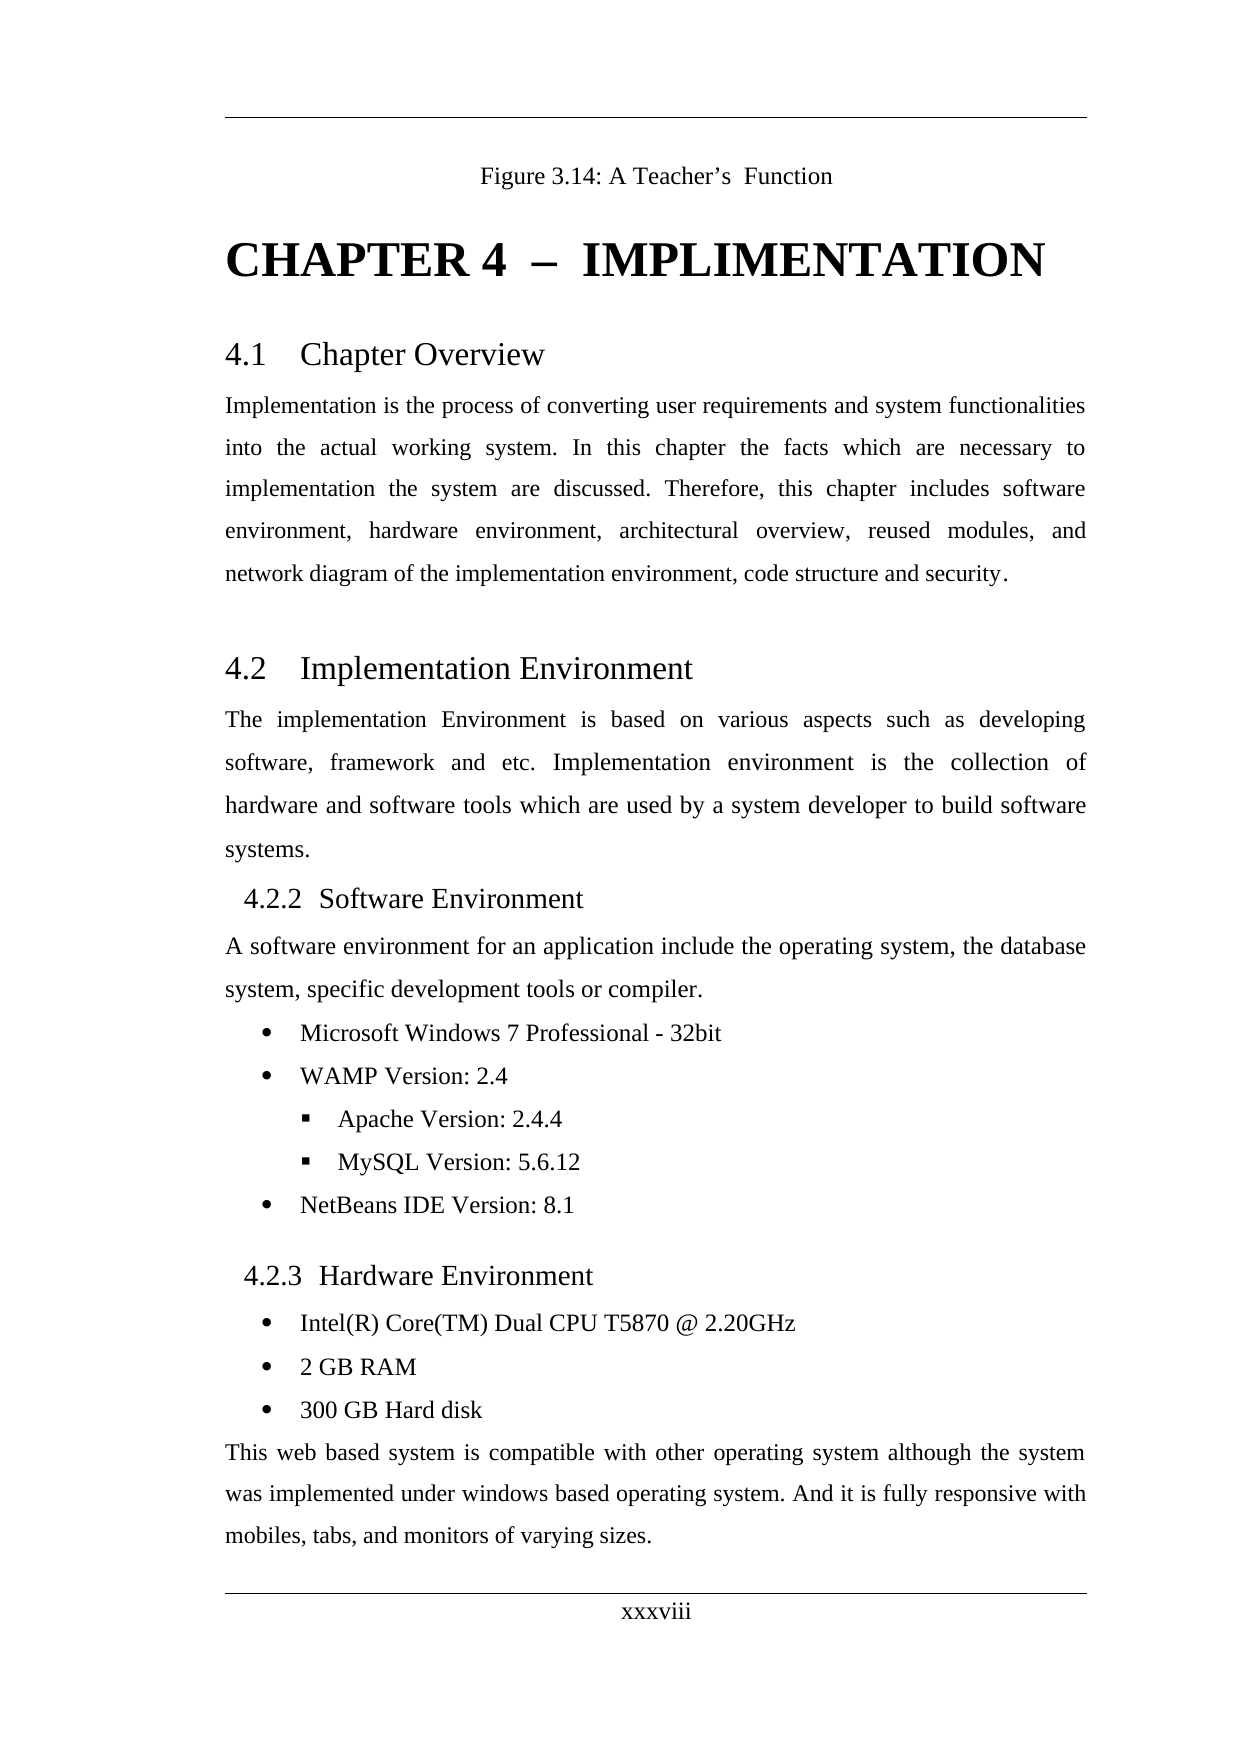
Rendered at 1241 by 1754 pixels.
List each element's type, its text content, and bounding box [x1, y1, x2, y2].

list WAMP Version: 2.4 [262, 1061, 1087, 1089]
text The implementation Environment is based on various aspects such as developing software, framework and etc. Implementation environment is the collection of hardware and software tools which are used by a system developer to build software systems. [225, 706, 1087, 862]
list MySQL Version: 5.6.12 [300, 1147, 1087, 1176]
list NetBeans IDE Version: 8.1 [262, 1190, 1087, 1219]
list Microsoft Windows 7 Professional - 32bit [262, 1018, 1087, 1046]
text A software environment for an application include the operating system, the database system, specific development tools or compiler. [225, 931, 1087, 1003]
list Intel(R) Core(TM) Dual CPU T5870 @ 2.20GHz [262, 1308, 1087, 1337]
list 2 GB RAM [262, 1352, 1087, 1380]
text Implementation is the process of converting user requirements and system functionalities into the actual working system. In this chapter the facts which are necessary to implementation the system are discussed. Therefore, this chapter includes software environment, hardware environment, architectural overview, reused modules, and network diagram of the implementation environment, code structure and security. [225, 392, 1087, 586]
subtitle CHAPTER 4 – IMPLIMENTATION [225, 229, 1087, 287]
list 300 GB Hard disk [262, 1395, 1087, 1423]
subtitle 4.2.3 Hardware Environment [244, 1258, 1087, 1292]
text This web based system is compatible with other operating system although the system was implemented under windows based operating system. And it is fully responsive with mobiles, tabs, and monitors of varying sizes. [225, 1438, 1087, 1548]
subtitle 4.2 Implementation Environment [225, 648, 1087, 686]
text Figure 3.14: A Teacher’s Function [225, 161, 1087, 190]
subtitle 4.2.2 Software Environment [244, 881, 1087, 914]
subtitle 4.1 Chapter Overview [225, 334, 1087, 372]
list Apache Version: 2.4.4 [300, 1104, 1087, 1133]
